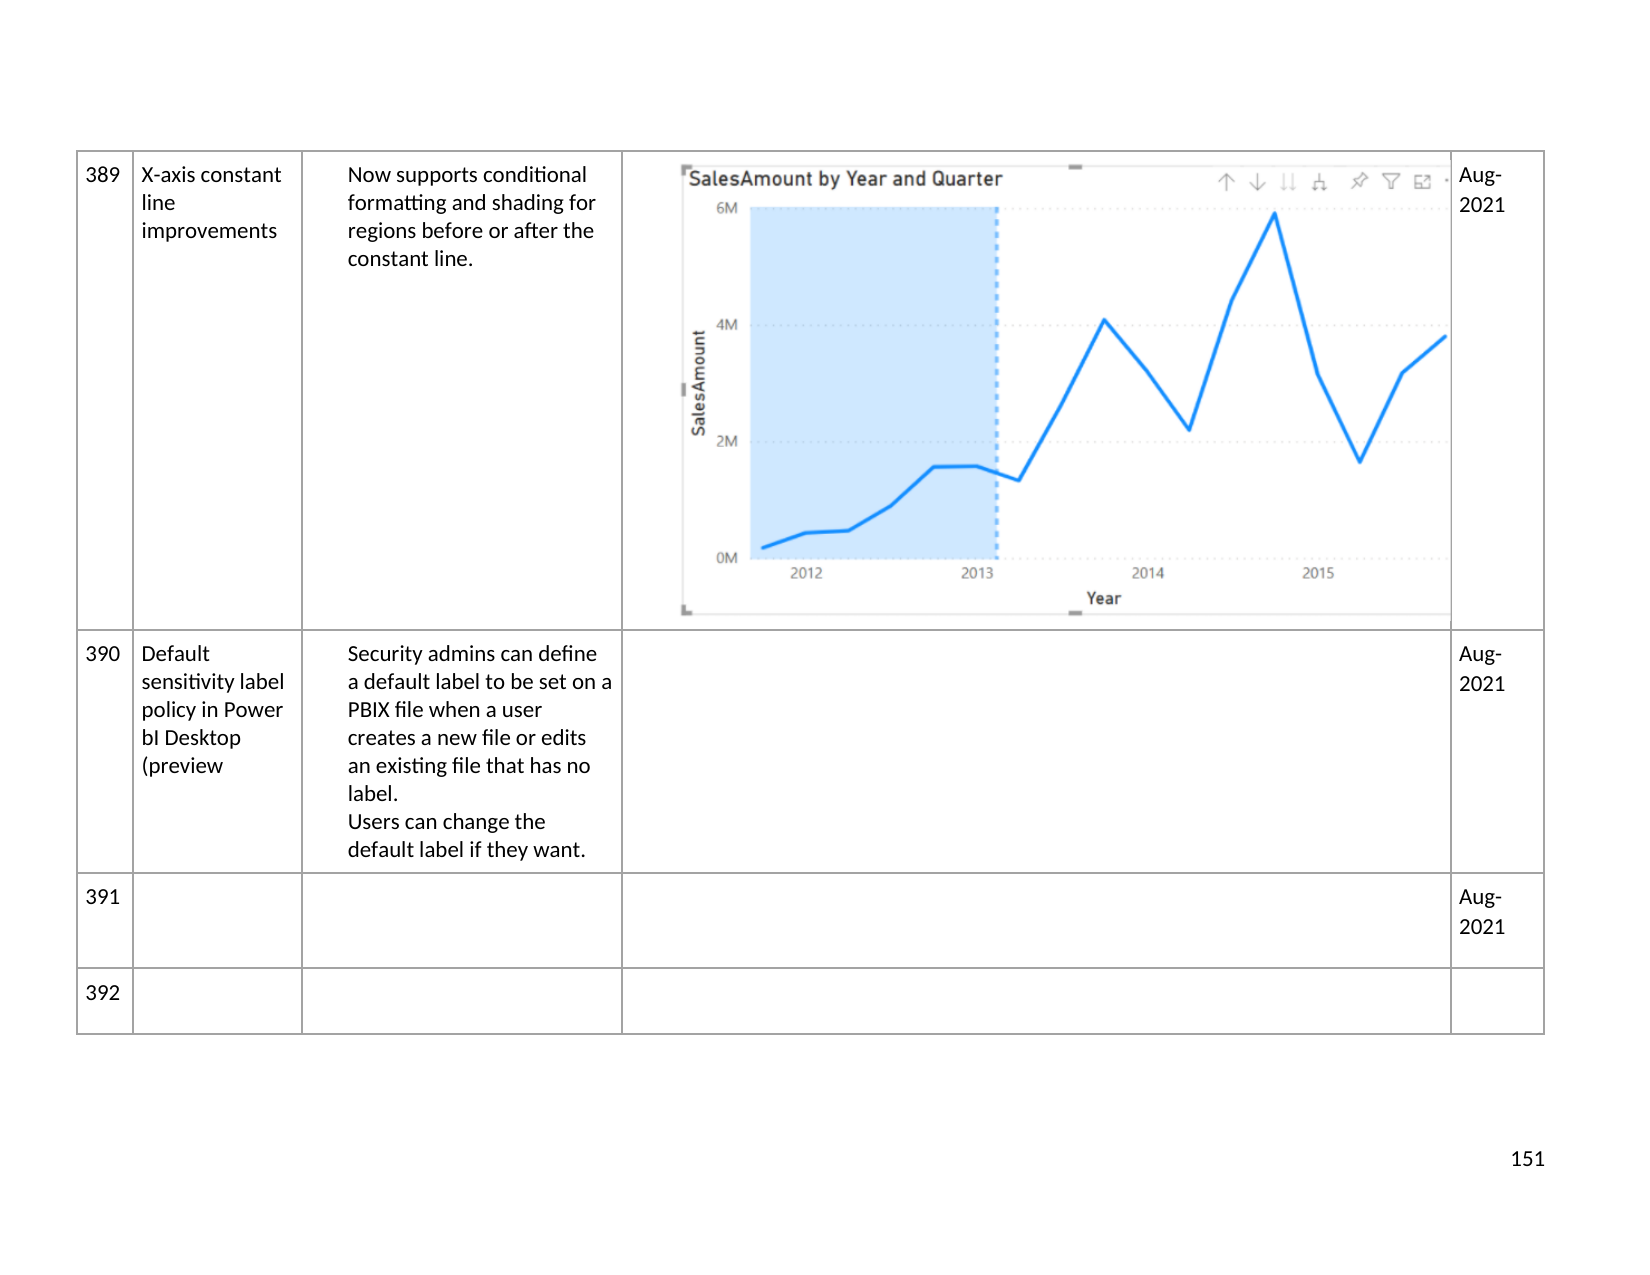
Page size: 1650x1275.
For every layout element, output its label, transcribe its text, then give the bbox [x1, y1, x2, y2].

picture [667, 160, 1451, 621]
table_cell Aug-2021 [1452, 631, 1543, 872]
table_cell [303, 969, 621, 1033]
table_cell Aug-2021 [1452, 152, 1543, 629]
table_cell Now supports conditional formatting and shading for regions before or after the constant line. [303, 152, 621, 629]
table_cell [623, 874, 1450, 967]
table_cell 392 [78, 969, 132, 1033]
table_cell [1452, 969, 1543, 1033]
table_cell 389 [78, 152, 132, 629]
table_cell X-axis constant line improvements [134, 152, 301, 629]
table_cell Security admins can define a default label to be set on a PBIX file when a user creates a new file or edits an existing file that has no label. Users can change the default label if they want. [303, 631, 621, 872]
table_cell [134, 874, 301, 967]
table_cell Default sensitivity label policy in Power bI Desktop (preview [134, 631, 301, 872]
table_cell 391 [78, 874, 132, 967]
table_cell 390 [78, 631, 132, 872]
table_cell [623, 152, 1450, 629]
table_cell [134, 969, 301, 1033]
table_cell [303, 874, 621, 967]
table_cell Aug-2021 [1452, 874, 1543, 967]
table_cell [623, 631, 1450, 872]
table_cell [623, 969, 1450, 1033]
